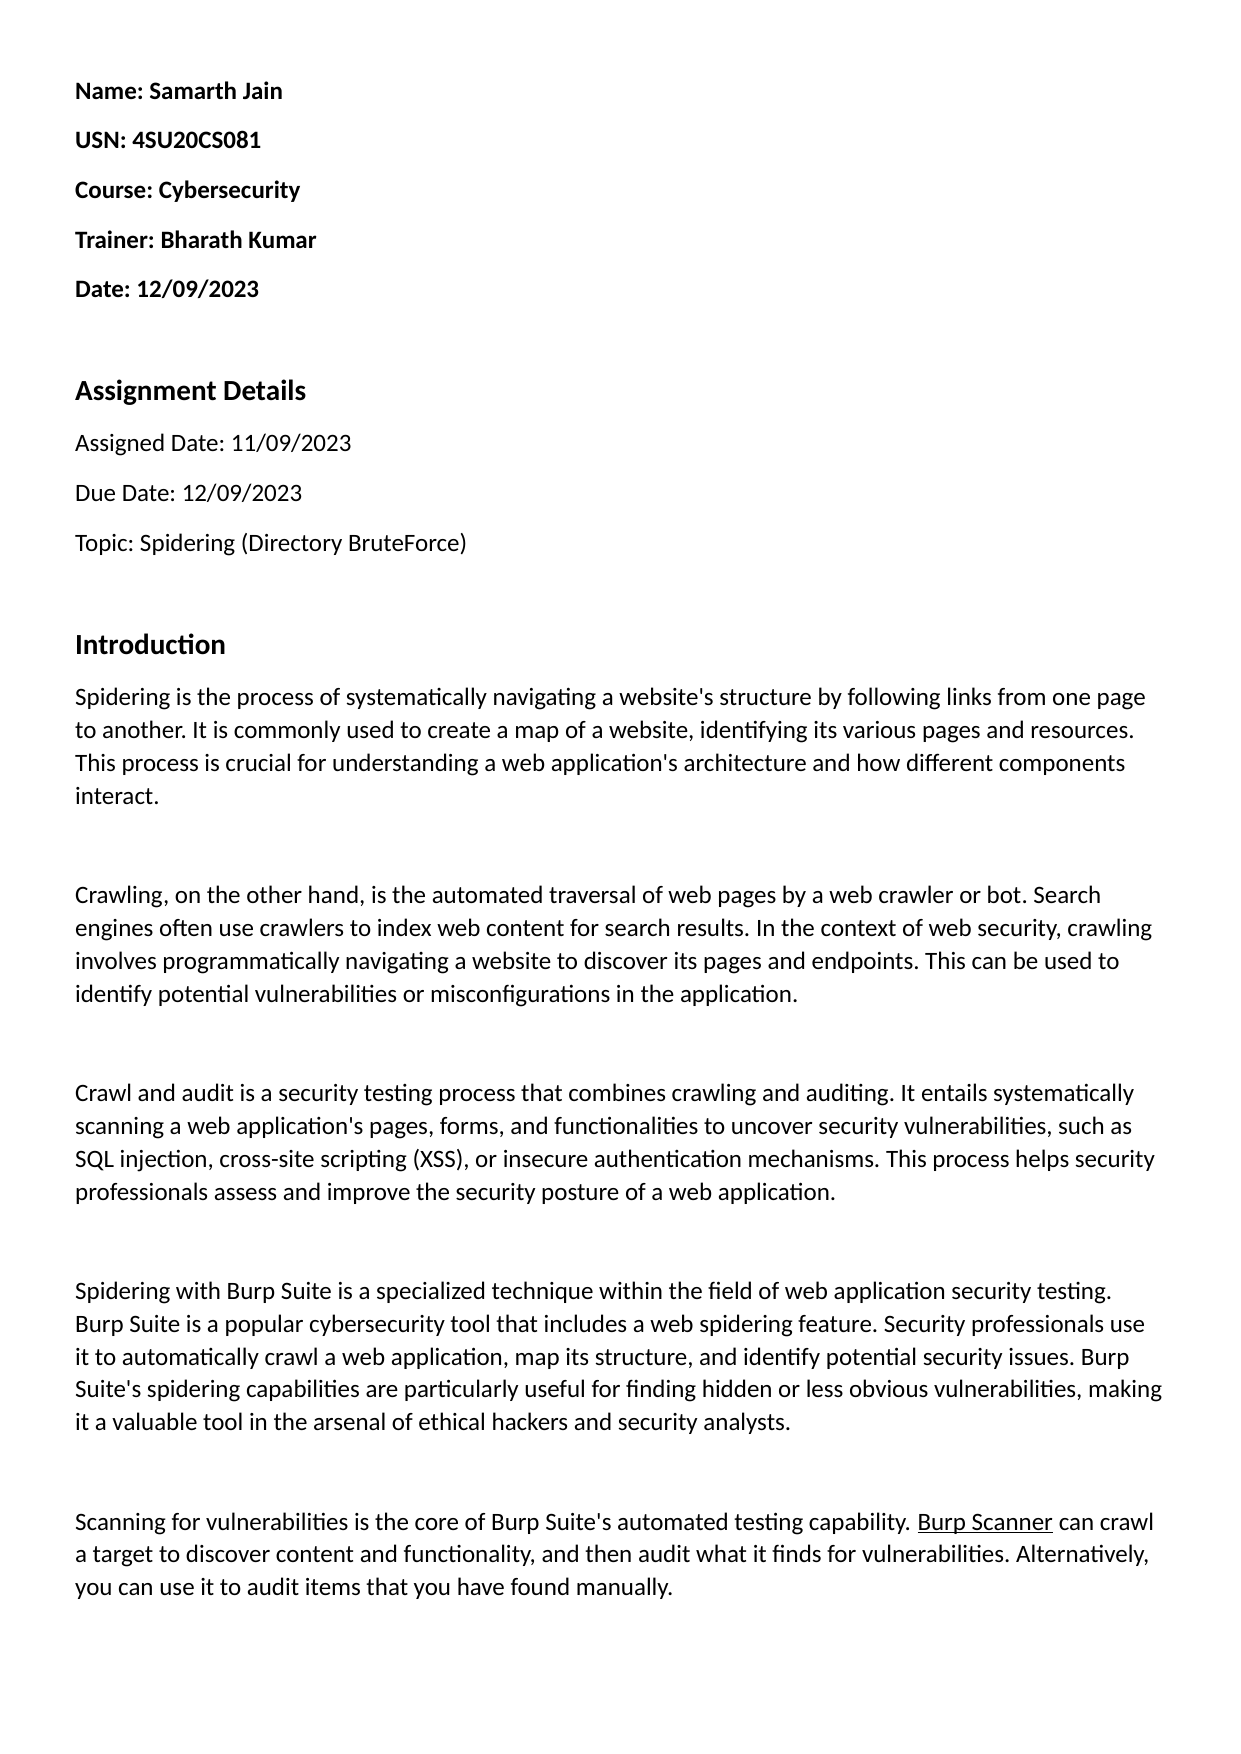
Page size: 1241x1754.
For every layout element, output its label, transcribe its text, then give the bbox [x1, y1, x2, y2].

text Trainer: Bharath Kumar [75, 224, 1165, 254]
text Crawling, on the other hand, is the automated traversal of web pages by a web crawler or bot. Search engines often use crawlers to index web content for search results. In the context of web security, crawling involves programmatically navigating a website to discover its pages and endpoints. This can be used to identify potential vulnerabilities or misconfigurations in the application. [75, 879, 1165, 1008]
text Due Date: 12/09/2023 [75, 477, 1165, 508]
text Topic: Spidering (Directory BruteForce) [75, 527, 1165, 557]
text Date: 12/09/2023 [75, 273, 1165, 304]
text Assignment Details [75, 372, 1165, 408]
text Introduction [75, 626, 1165, 662]
text Course: Cybersecurity [75, 174, 1165, 205]
text Assigned Date: 11/09/2023 [75, 428, 1165, 458]
text USN: 4SU20CS081 [75, 124, 1165, 155]
text Spidering with Burp Suite is a specialized technique within the field of web application security testing. Burp Suite is a popular cybersecurity tool that includes a web spidering feature. Security professionals use it to automatically crawl a web application, map its structure, and identify potential security issues. Burp Suite's spidering capabilities are particularly useful for finding hidden or less obvious vulnerabilities, making it a valuable tool in the arsenal of ethical hackers and security analysts. [75, 1275, 1165, 1437]
text Crawl and audit is a security testing process that combines crawling and auditing. It entails systematically scanning a web application's pages, forms, and functionalities to uncover security vulnerabilities, such as SQL injection, cross-site scripting (XSS), or insecure authentication mechanisms. This process helps security professionals assess and improve the security posture of a web application. [75, 1077, 1165, 1206]
text Name: Samarth Jain [75, 75, 1165, 106]
text Spidering is the process of systematically navigating a website's structure by following links from one page to another. It is commonly used to create a map of a website, identifying its various pages and resources. This process is crucial for understanding a web application's architecture and how different components interact. [75, 681, 1165, 810]
text Scanning for vulnerabilities is the core of Burp Suite's automated testing capability. Burp Scanner can crawl a target to discover content and functionality, and then audit what it finds for vulnerabilities. Alternatively, you can use it to audit items that you have found manually. [75, 1506, 1165, 1602]
